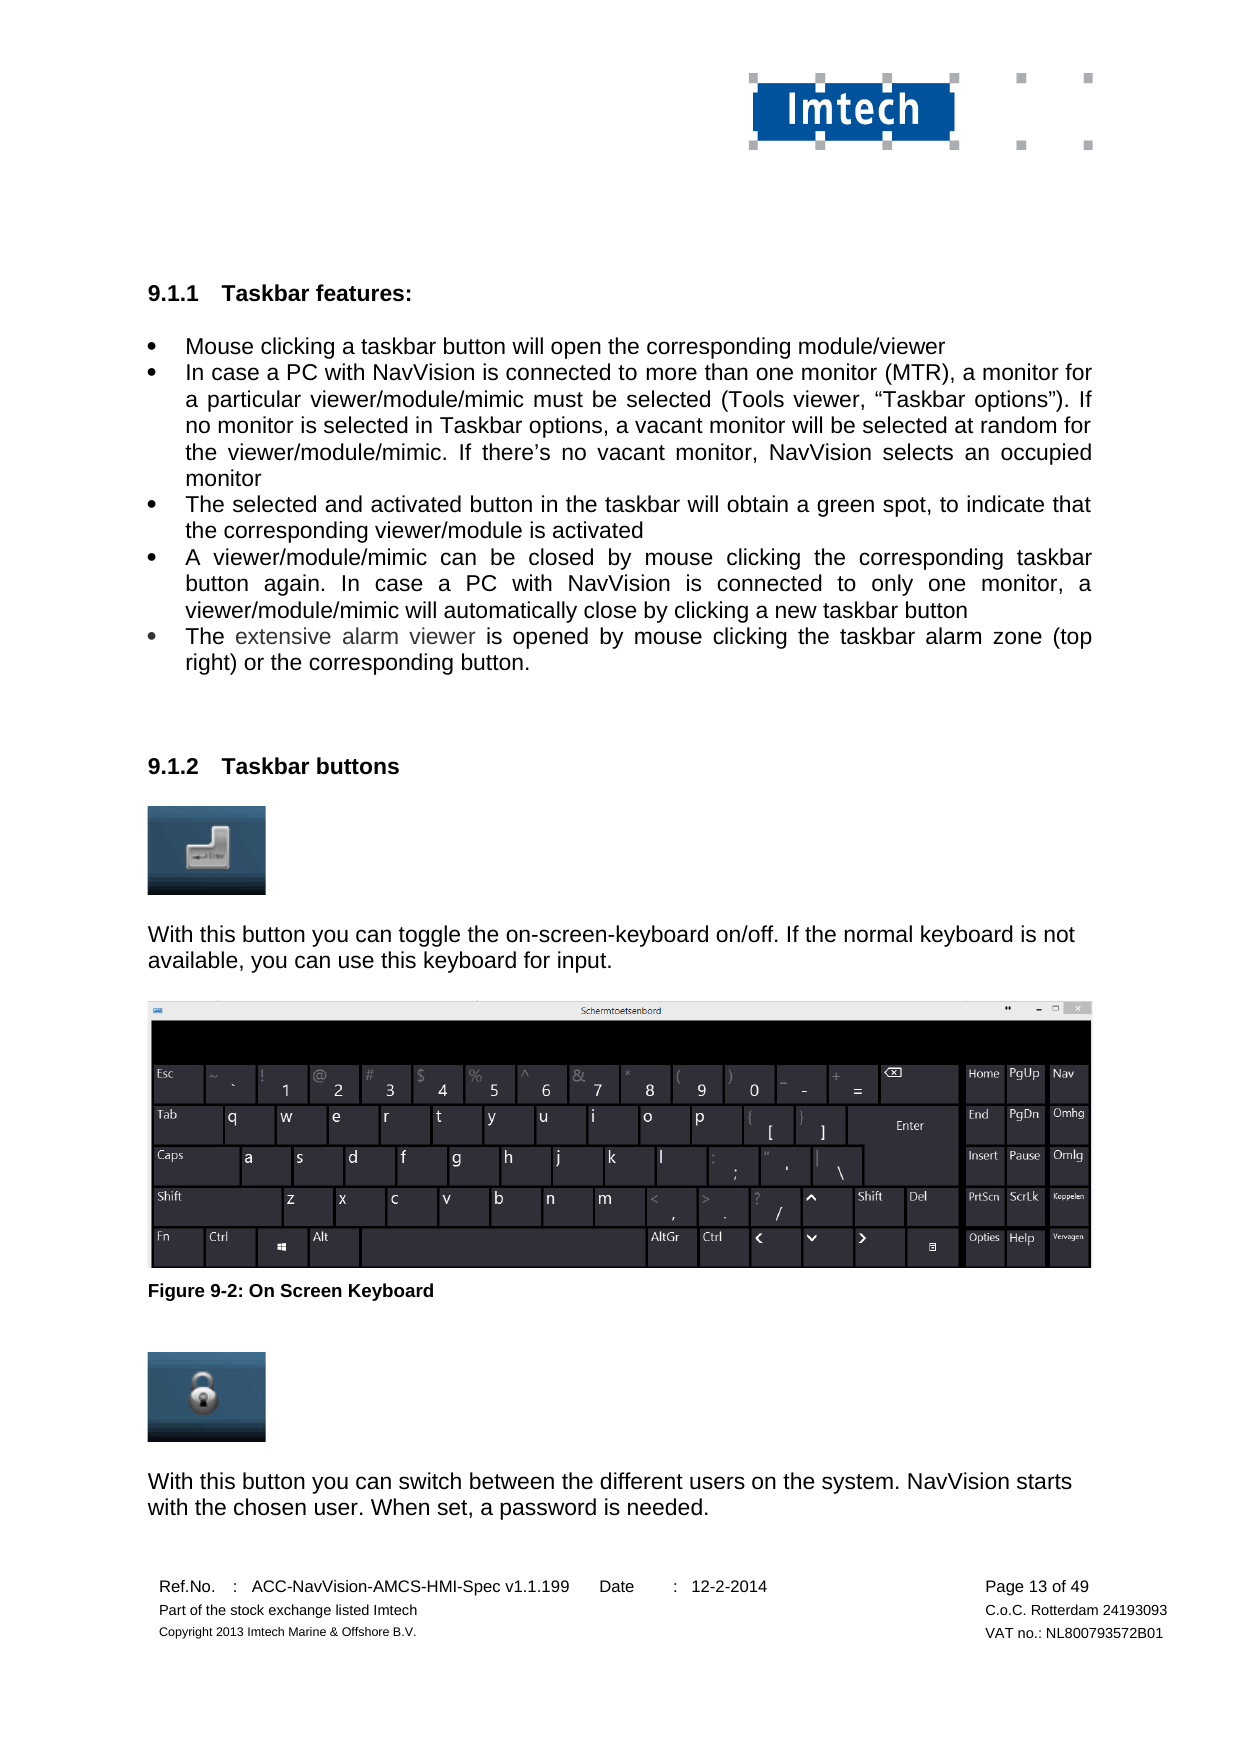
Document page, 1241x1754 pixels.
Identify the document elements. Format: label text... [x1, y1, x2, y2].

text With this button you can toggle the on-screen-keyboard on/off. If the normal keyboard is not available, you can use this keyboard for input. [148, 921, 1093, 974]
list In case a PC with NavVision is connected to more than one monitor (MTR), a monitor for a particular viewer/module/mimic must be selected (Tools viewer, “Taskbar options”). If no monitor is selected in Taskbar options, a vacant monitor will be selected at random for the viewer/module/mimic. If there’s no vacant monitor, NavVision selects an occupied monitor [148, 359, 1093, 491]
list A viewer/module/mimic can be closed by mouse clicking the corresponding taskbar button again. In case a PC with NavVision is connected to only one monitor, a viewer/module/mimic will automatically close by clicking a new taskbar button [148, 544, 1093, 623]
subtitle Taskbar features: [148, 280, 1093, 307]
text Figure 9-2: On Screen Keyboard [148, 1280, 1093, 1301]
list The selected and activated button in the taskbar will obtain a green spot, to indicate that the corresponding viewer/module is activated [148, 491, 1093, 544]
picture [748, 73, 1093, 150]
picture [147, 806, 266, 895]
picture [147, 1000, 1093, 1268]
list The extensive alarm viewer is opened by mouse clicking the taskbar alarm zone (top right) or the corresponding button. [148, 623, 1093, 676]
picture [147, 1352, 266, 1442]
subtitle Taskbar buttons [148, 753, 1093, 780]
text With this button you can switch between the different users on the system. NavVision starts with the chosen user. When set, a password is needed. [148, 1468, 1093, 1520]
list Mouse clicking a taskbar button will open the corresponding module/viewer [148, 333, 1093, 359]
